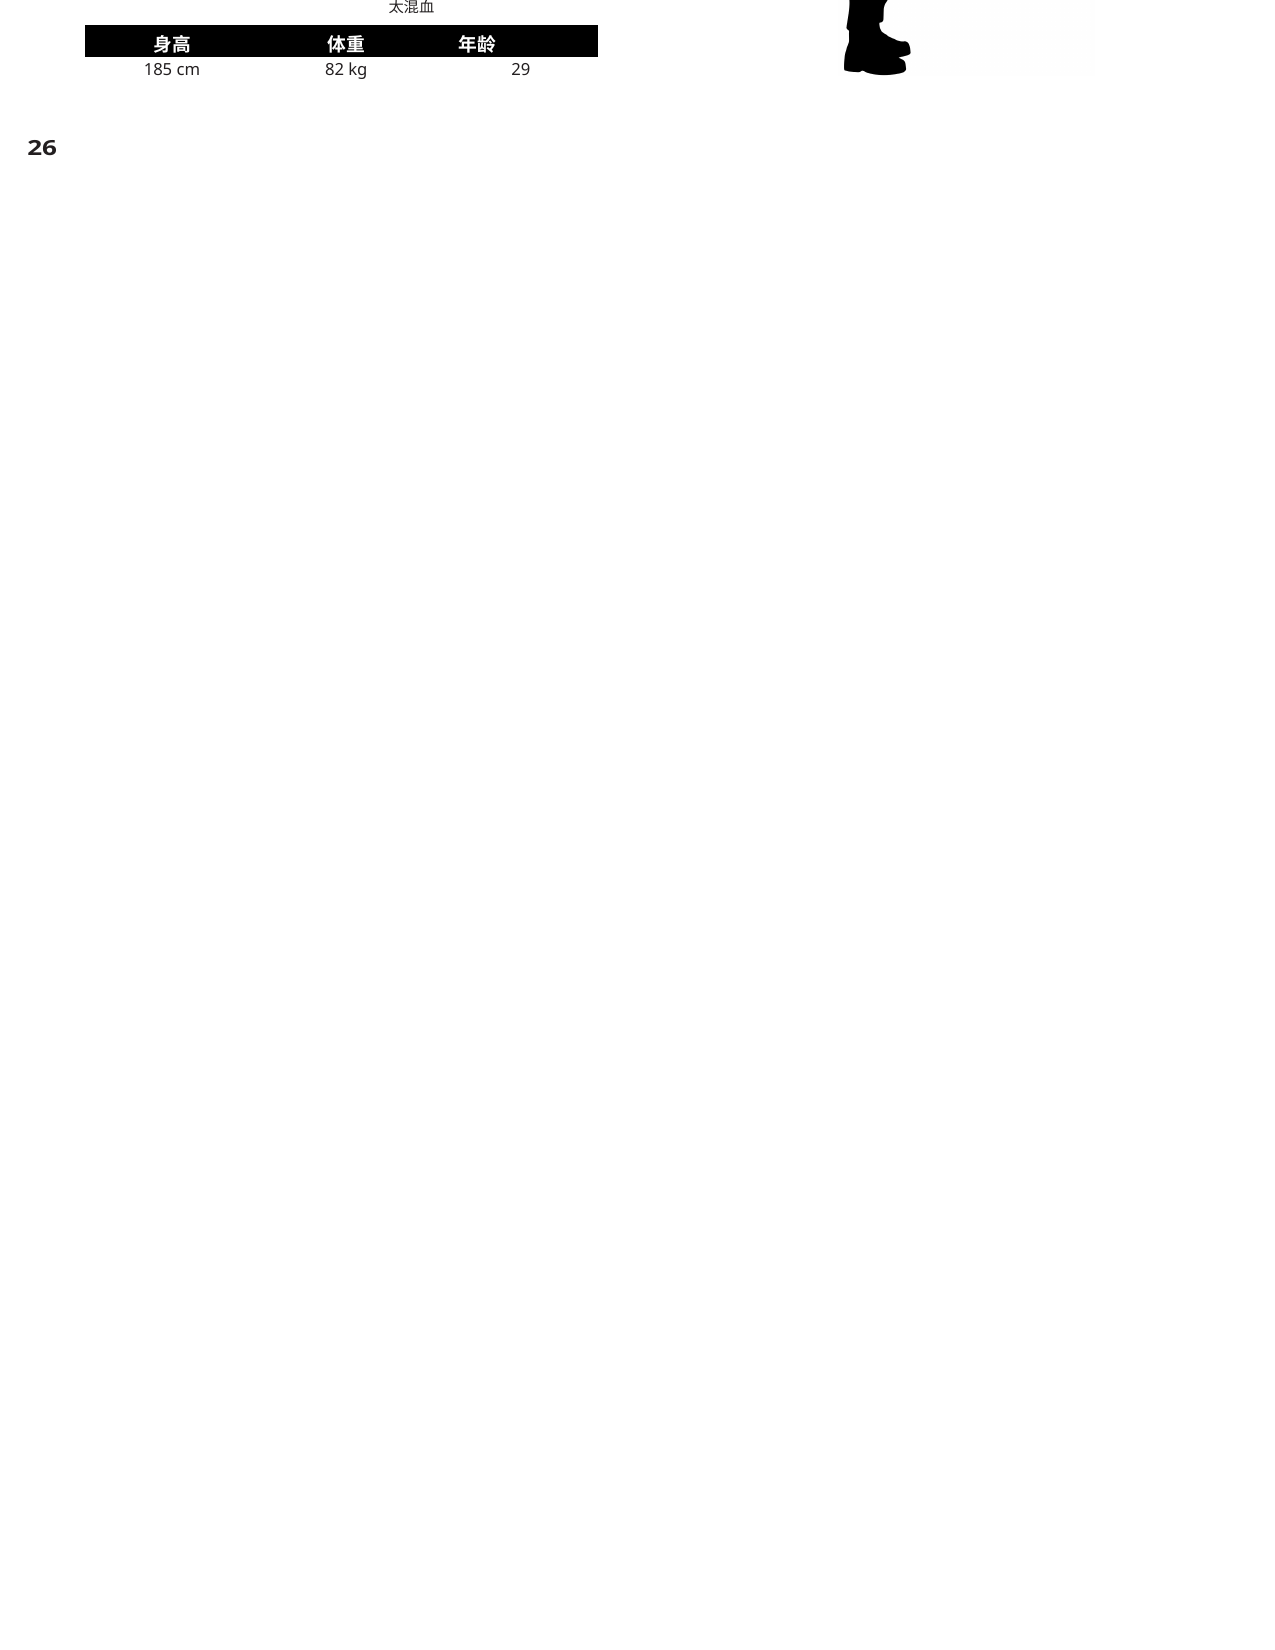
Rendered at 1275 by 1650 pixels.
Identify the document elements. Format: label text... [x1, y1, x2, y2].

text 26 [27, 133, 1248, 161]
picture [837, 0, 1095, 76]
